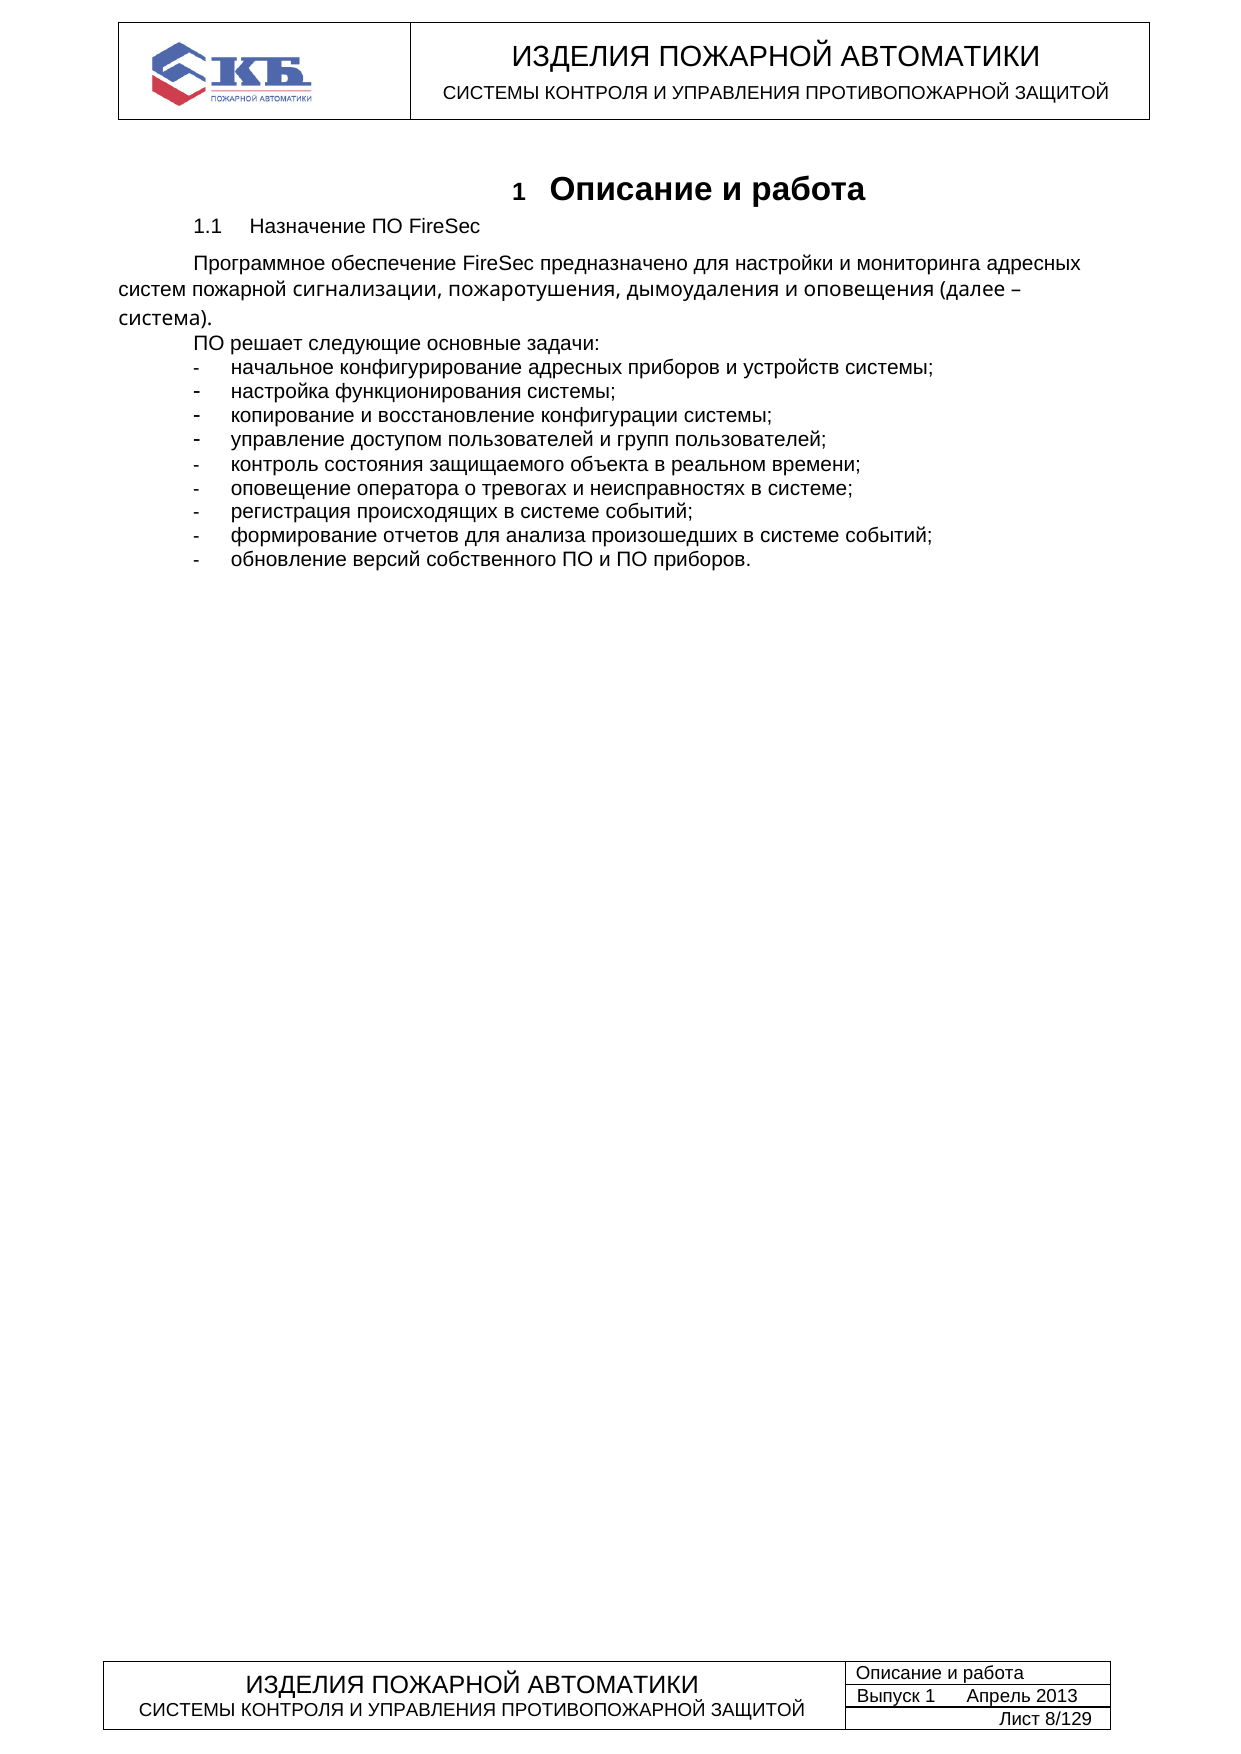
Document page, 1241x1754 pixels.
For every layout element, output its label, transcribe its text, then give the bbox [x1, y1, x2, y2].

list Назначение ПО FireSec [118, 214, 1092, 238]
picture [148, 34, 325, 115]
list Программное обеспечение FireSec предназначено для настройки и мониторинга адресных систем пожарной сигнализации, пожаротушения, дымоудаления и оповещения (далее – система). [118, 250, 1092, 331]
list формирование отчетов для анализа произошедших в системе событий; [118, 523, 1092, 547]
subtitle Описание и работа [512, 169, 1092, 208]
list контроль состояния защищаемого объекта в реальном времени; [118, 451, 1092, 475]
text ПО решает следующие основные задачи: [118, 331, 1096, 355]
list настройка функционирования системы; [118, 379, 1092, 403]
list оповещение оператора о тревогах и неисправностях в системе; [118, 475, 1092, 499]
list обновление версий собственного ПО и ПО приборов. [118, 547, 1092, 571]
list начальное конфигурирование адресных приборов и устройств системы; [118, 355, 1092, 379]
list копирование и восстановление конфигурации системы; [118, 403, 1092, 427]
list управление доступом пользователей и групп пользователей; [118, 427, 1092, 451]
list регистрация происходящих в системе событий; [118, 499, 1092, 523]
